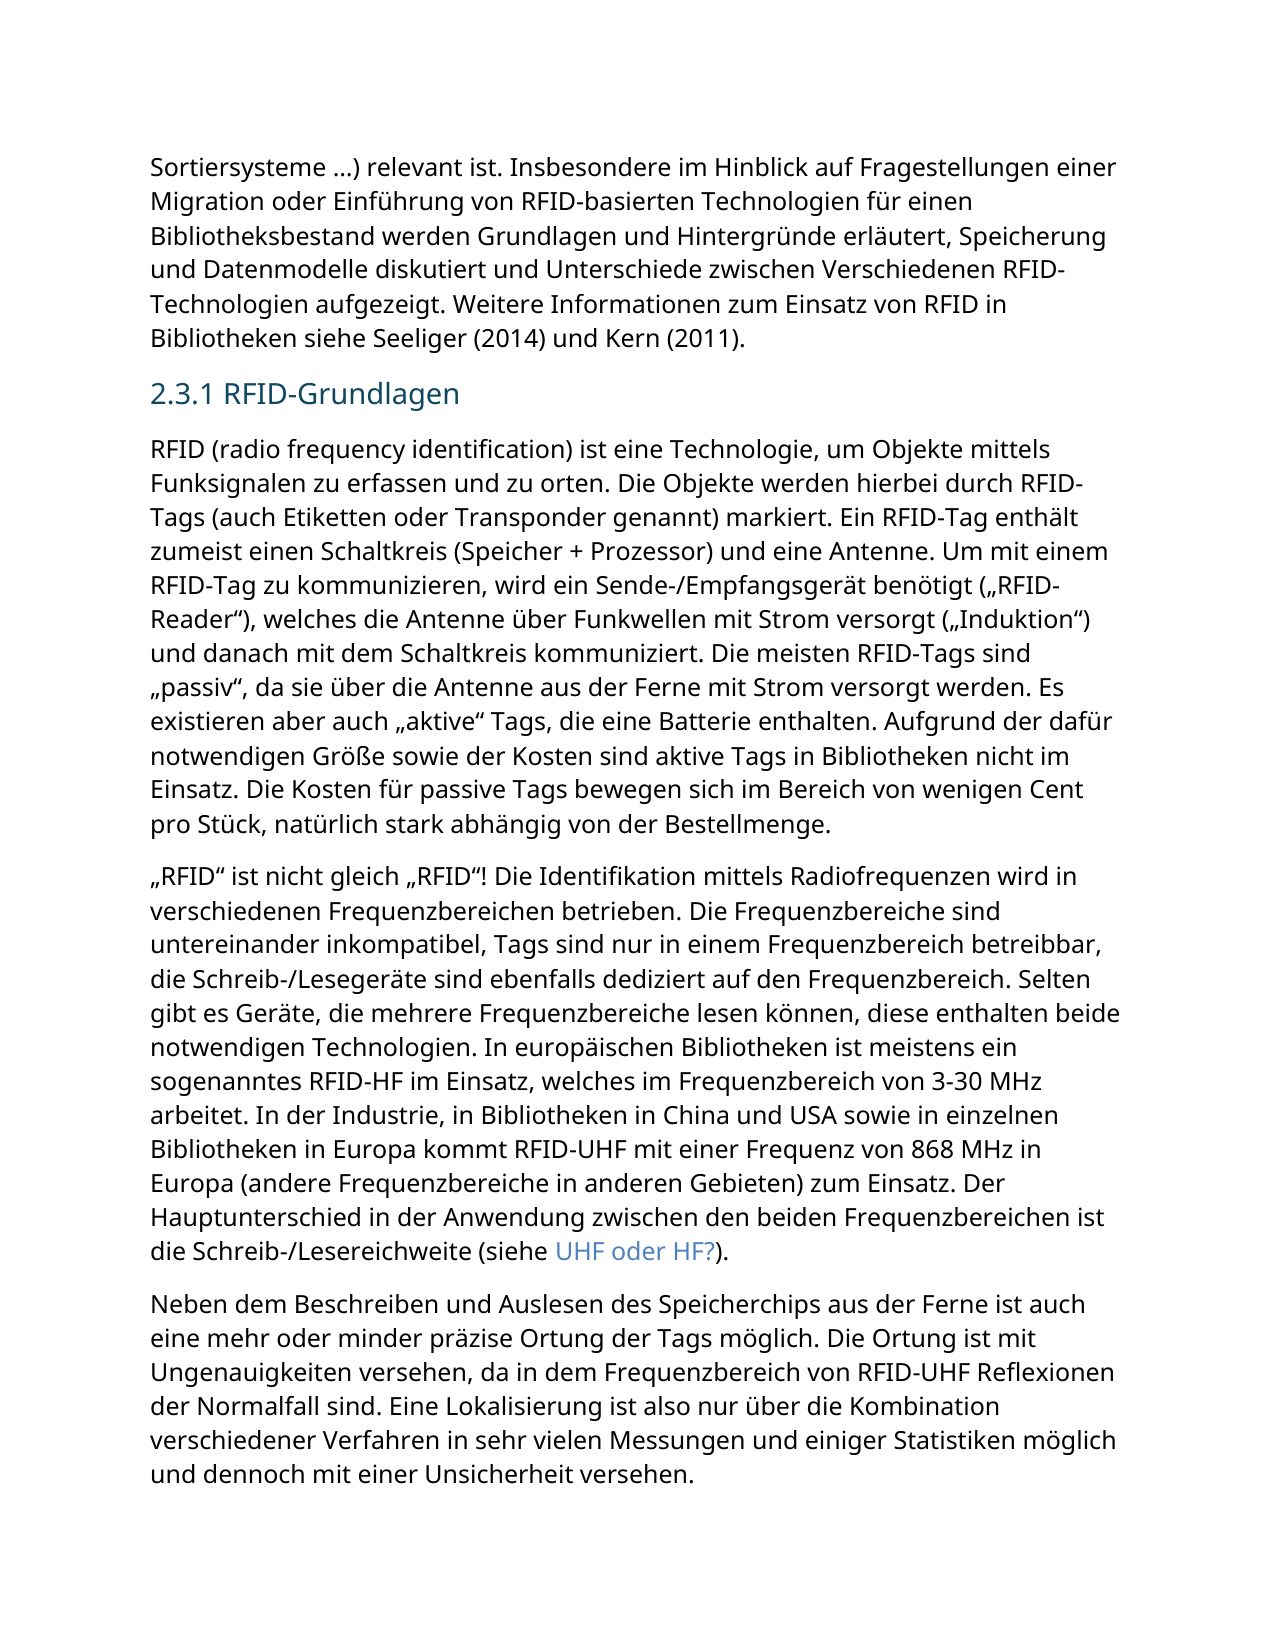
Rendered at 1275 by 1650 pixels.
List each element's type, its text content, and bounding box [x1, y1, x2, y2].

text „RFID“ ist nicht gleich „RFID“! Die Identifikation mittels Radiofrequenzen wird in verschiedenen Frequenzbereichen betrieben. Die Frequenzbereiche sind untereinander inkompatibel, Tags sind nur in einem Frequenzbereich betreibbar, die Schreib-/Lesegeräte sind ebenfalls dediziert auf den Frequenzbereich. Selten gibt es Geräte, die mehrere Frequenzbereiche lesen können, diese enthalten beide notwendigen Technologien. In europäischen Bibliotheken ist meistens ein sogenanntes RFID-HF im Einsatz, welches im Frequenzbereich von 3-30 MHz arbeitet. In der Industrie, in Bibliotheken in China und USA sowie in einzelnen Bibliotheken in Europa kommt RFID-UHF mit einer Frequenz von 868 MHz in Europa (andere Frequenzbereiche in anderen Gebieten) zum Einsatz. Der Hauptunterschied in der Anwendung zwischen den beiden Frequenzbereichen ist die Schreib-/Lesereichweite (siehe UHF oder HF?). [150, 859, 1125, 1268]
subtitle 2.3.1 RFID-Grundlagen [150, 373, 1125, 413]
text RFID (radio frequency identification) ist eine Technologie, um Objekte mittels Funksignalen zu erfassen und zu orten. Die Objekte werden hierbei durch RFID-Tags (auch Etiketten oder Transponder genannt) markiert. Ein RFID-Tag enthält zumeist einen Schaltkreis (Speicher + Prozessor) und eine Antenne. Um mit einem RFID-Tag zu kommunizieren, wird ein Sende-/Empfangsgerät benötigt („RFID-Reader“), welches die Antenne über Funkwellen mit Strom versorgt („Induktion“) und danach mit dem Schaltkreis kommuniziert. Die meisten RFID-Tags sind „passiv“, da sie über die Antenne aus der Ferne mit Strom versorgt werden. Es existieren aber auch „aktive“ Tags, die eine Batterie enthalten. Aufgrund der dafür notwendigen Größe sowie der Kosten sind aktive Tags in Bibliotheken nicht im Einsatz. Die Kosten für passive Tags bewegen sich im Bereich von wenigen Cent pro Stück, natürlich stark abhängig von der Bestellmenge. [150, 432, 1125, 840]
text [150, 150, 1125, 354]
text Neben dem Beschreiben und Auslesen des Speicherchips aus der Ferne ist auch eine mehr oder minder präzise Ortung der Tags möglich. Die Ortung ist mit Ungenauigkeiten versehen, da in dem Frequenzbereich von RFID-UHF Reflexionen der Normalfall sind. Eine Lokalisierung ist also nur über die Kombination verschiedener Verfahren in sehr vielen Messungen und einiger Statistiken möglich und dennoch mit einer Unsicherheit versehen. [150, 1287, 1125, 1491]
